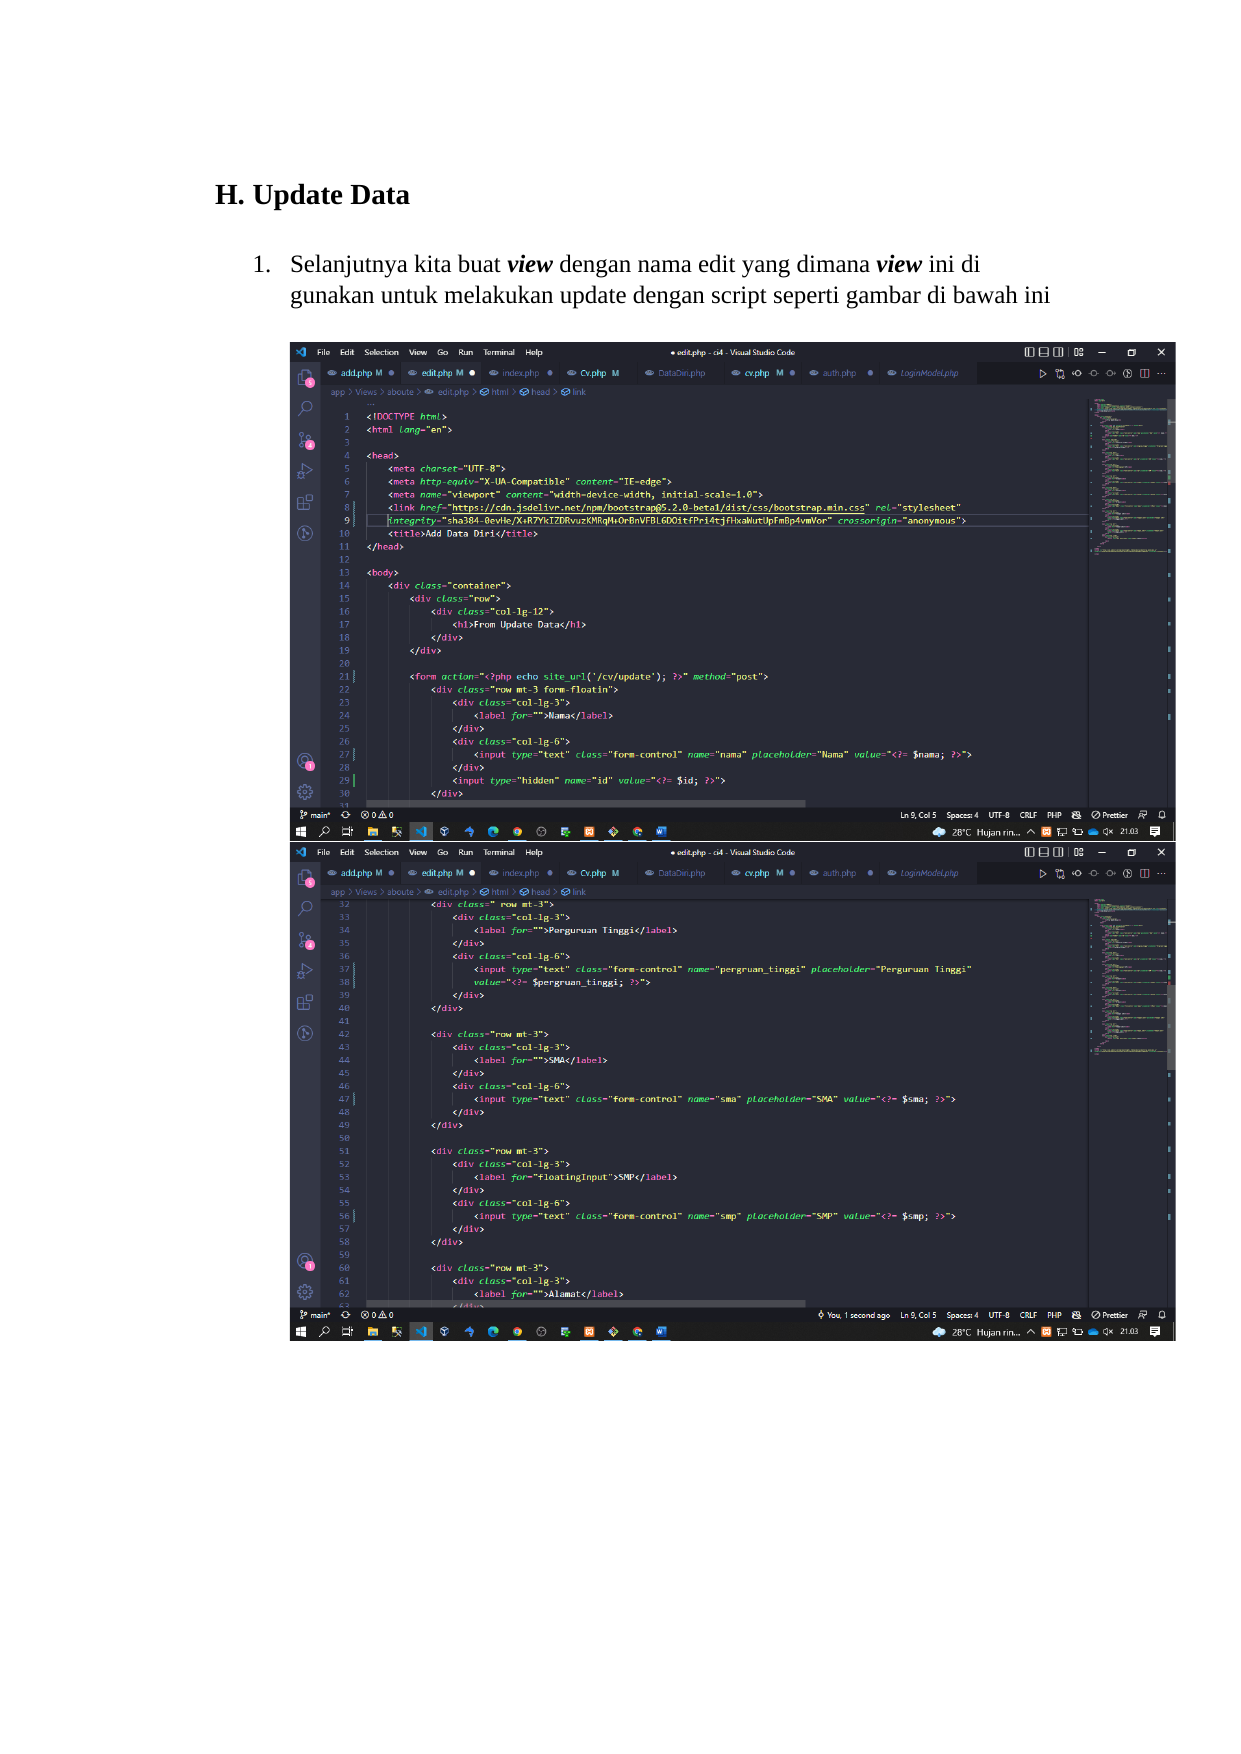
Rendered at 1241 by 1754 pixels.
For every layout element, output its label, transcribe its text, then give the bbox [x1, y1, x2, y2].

picture [289, 842, 1176, 1341]
list Selanjutnya kita buat view dengan nama edit yang dimana view ini di gunakan untuk melakukan update dengan script seperti gambar di bawah ini [252, 249, 1063, 309]
list Update Data [215, 177, 1063, 211]
picture [289, 342, 1176, 841]
